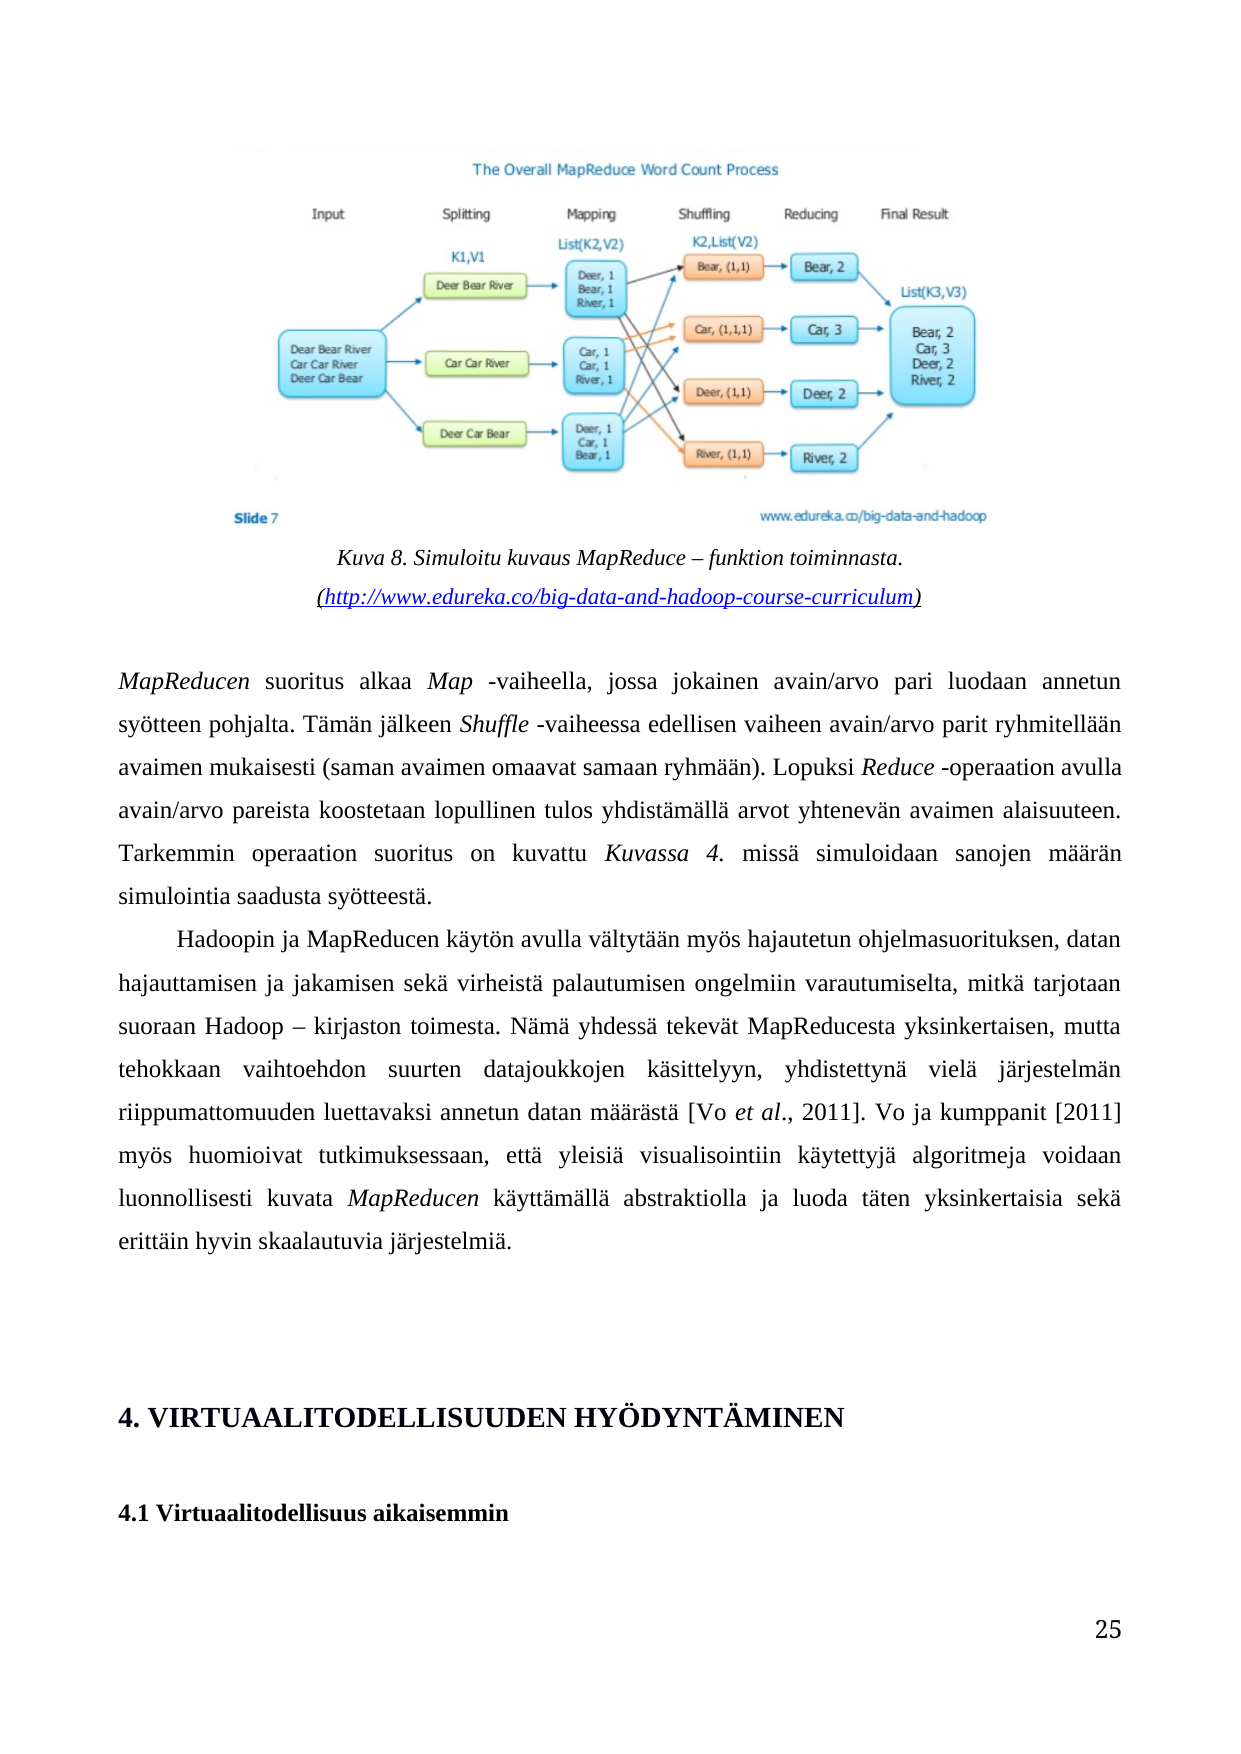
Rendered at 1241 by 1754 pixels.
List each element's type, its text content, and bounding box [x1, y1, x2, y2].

text Hadoopin ja MapReducen käytön avulla vältytään myös hajautetun ohjelmasuorituksen, datan hajauttamisen ja jakamisen sekä virheistä palautumisen ongelmiin varautumiselta, mitkä tarjotaan suoraan Hadoop – kirjaston toimesta. Nämä yhdessä tekevät MapReducesta yksinkertaisen, mutta tehokkaan vaihtoehdon suurten datajoukkojen käsittelyyn, yhdistettynä vielä järjestelmän riippumattomuuden luettavaksi annetun datan määrästä [Vo et al., 2011]. Vo ja kumppanit [2011] myös huomioivat tutkimuksessaan, että yleisiä visualisointiin käytettyjä algoritmeja voidaan luonnollisesti kuvata MapReducen käyttämällä abstraktiolla ja luoda täten yksinkertaisia sekä erittäin hyvin skaalautuvia järjestelmiä. [118, 924, 1122, 1255]
text 4. VIRTUAALITODELLISUUDEN HYÖDYNTÄMINEN [118, 1401, 1122, 1434]
text MapReducen suoritus alkaa Map -vaiheella, jossa jokainen avain/arvo pari luodaan annetun syötteen pohjalta. Tämän jälkeen Shuffle -vaiheessa edellisen vaiheen avain/arvo parit ryhmitellään avaimen mukaisesti (saman avaimen omaavat samaan ryhmään). Lopuksi Reduce -operaation avulla avain/arvo pareista koostetaan lopullinen tulos yhdistämällä arvot yhtenevän avaimen alaisuuteen. Tarkemmin operaation suoritus on kuvattu Kuvassa 4. missä simuloidaan sanojen määrän simulointia saadusta syötteestä. [118, 666, 1122, 910]
text (http://www.edureka.co/big-data-and-hadoop-course-curriculum) [118, 583, 1122, 609]
picture [230, 149, 1010, 530]
text 4.1 Virtuaalitodellisuus aikaisemmin [118, 1498, 1122, 1527]
text Kuva 8. Simuloitu kuvaus MapReduce – funktion toiminnasta. [118, 544, 1122, 570]
